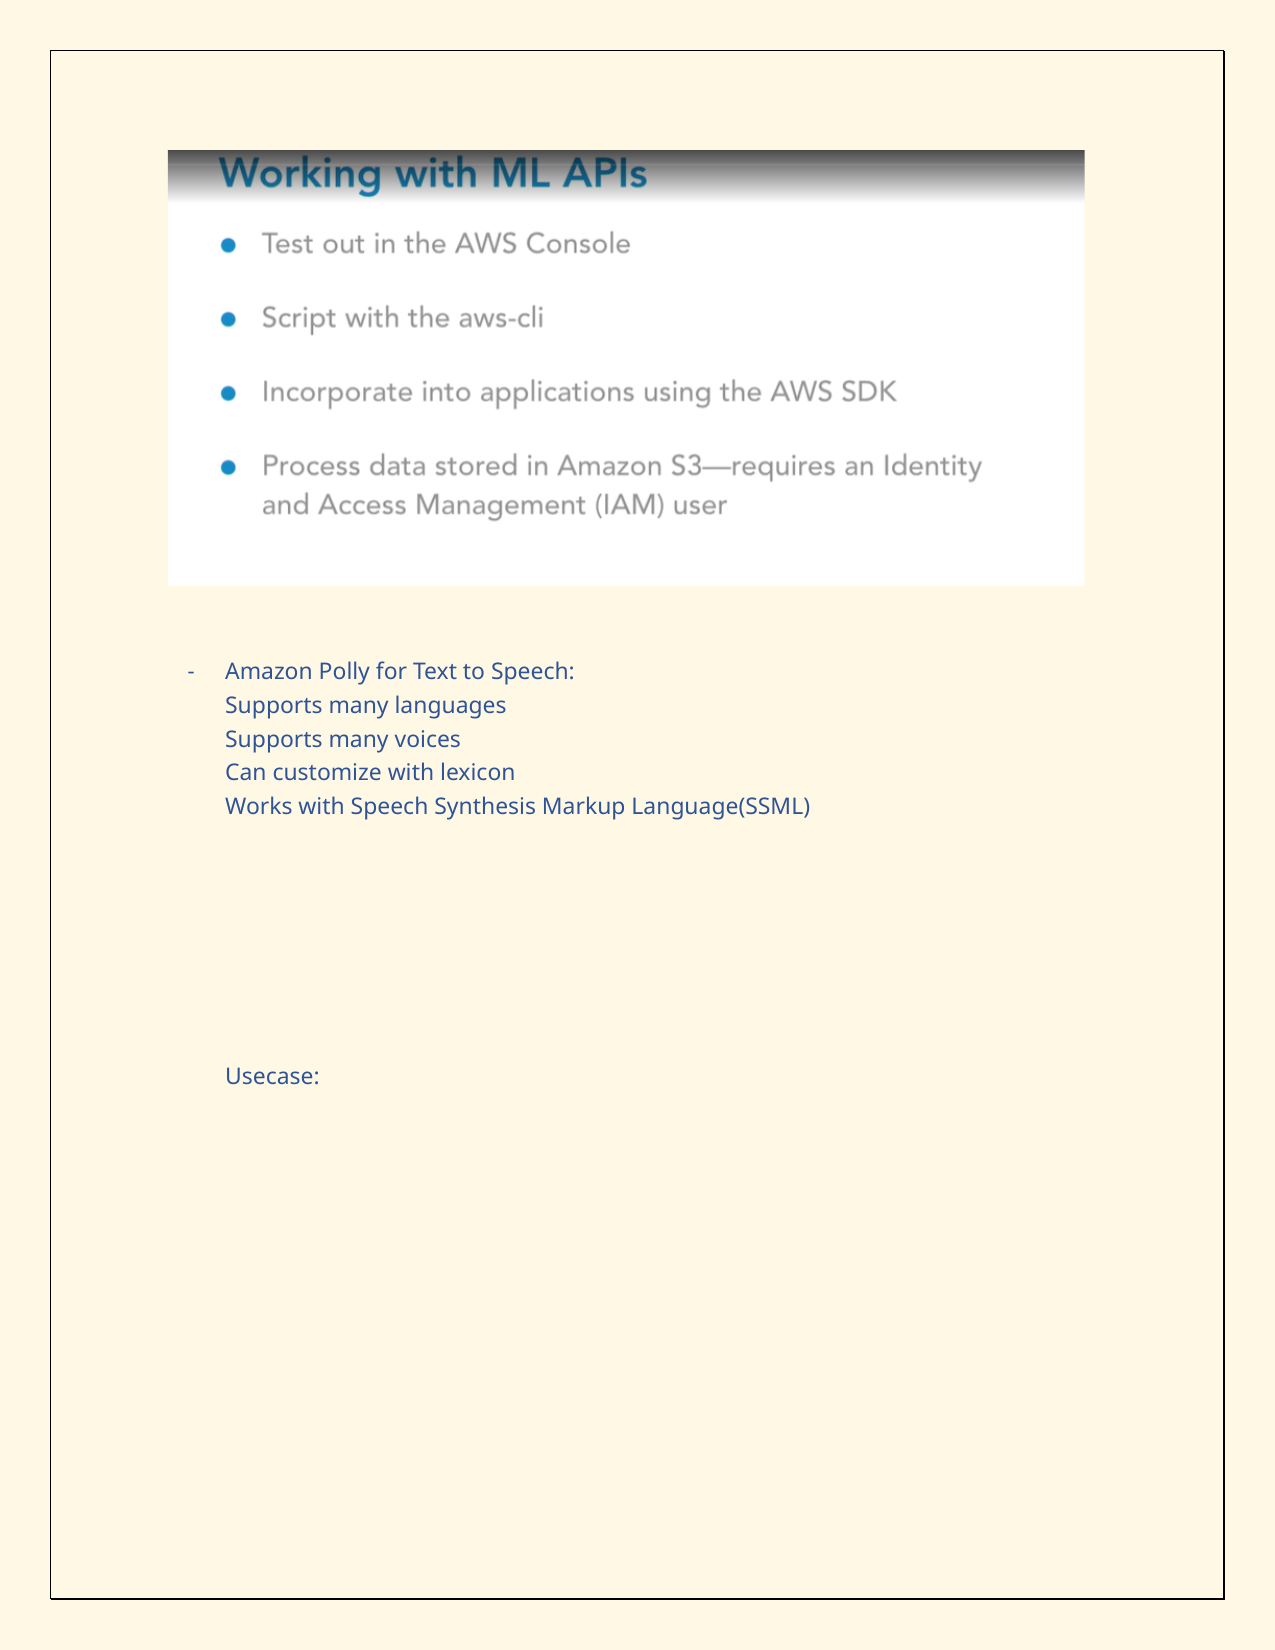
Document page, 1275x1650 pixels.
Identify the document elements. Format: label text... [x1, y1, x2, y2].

list Usecase: [225, 1060, 1124, 1091]
picture [167, 150, 1085, 586]
list Works with Speech Synthesis Markup Language(SSML) [225, 790, 1124, 821]
list Amazon Polly for Text to Speech: [187, 655, 1124, 686]
list Can customize with lexicon [225, 756, 1124, 787]
list Supports many voices [225, 722, 1124, 754]
list Supports many languages [225, 689, 1124, 720]
